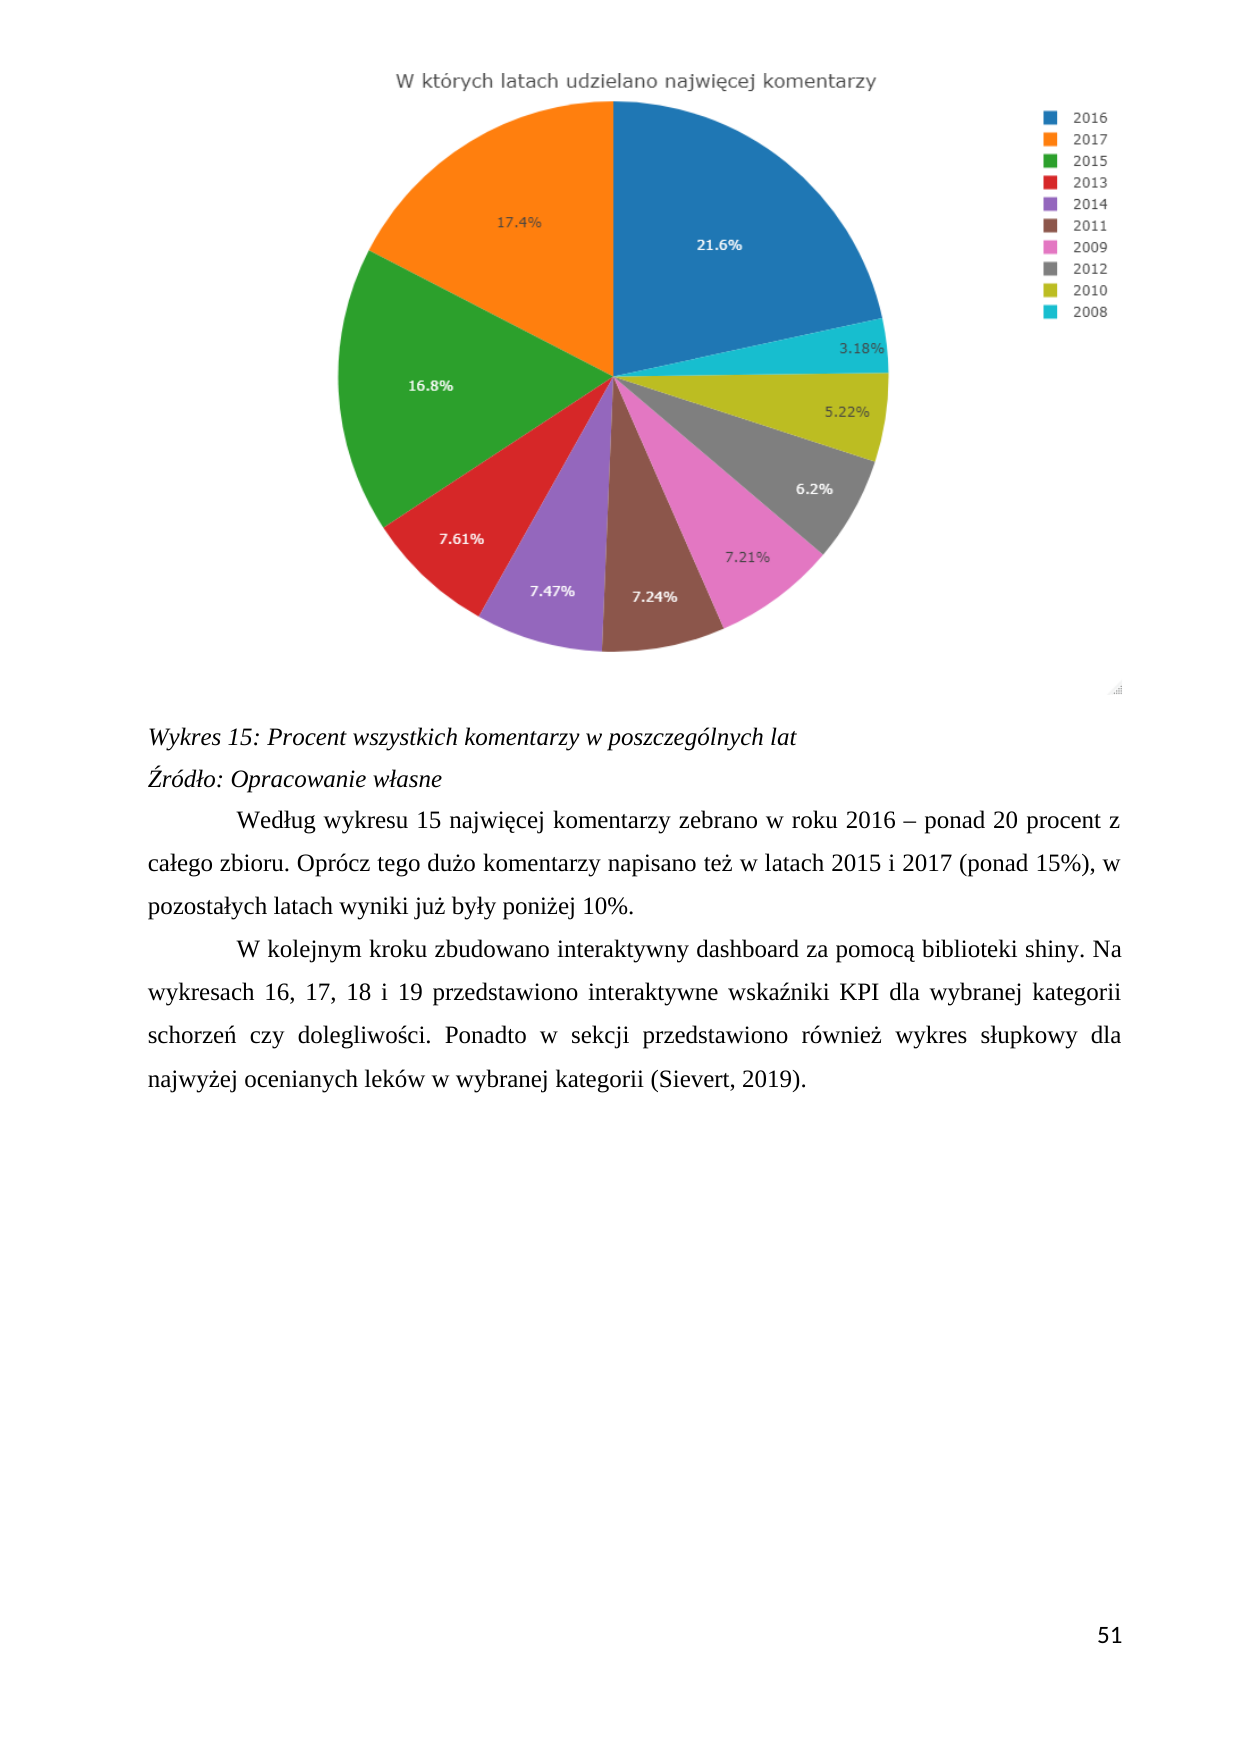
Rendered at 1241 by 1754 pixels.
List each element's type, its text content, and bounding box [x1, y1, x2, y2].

text Źródło: Opracowanie własne [148, 764, 1122, 792]
text Według wykresu 15 najwięcej komentarzy zebrano w roku 2016 – ponad 20 procent z całego zbioru. Oprócz tego dużo komentarzy napisano też w latach 2015 i 2017 (ponad 15%), w pozostałych latach wyniki już były poniżej 10%. [148, 805, 1122, 920]
text W kolejnym kroku zbudowano interaktywny dashboard za pomocą biblioteki shiny. Na wykresach 16, 17, 18 i 19 przedstawiono interaktywne wskaźniki KPI dla wybranej kategorii schorzeń czy dolegliwości. Ponadto w sekcji przedstawiono również wykres słupkowy dla najwyżej ocenianych leków w wybranej kategorii. [148, 934, 1122, 1092]
text Wykres 15: Procent wszystkich komentarzy w poszczególnych lat [148, 722, 1122, 751]
picture [147, 73, 1123, 695]
